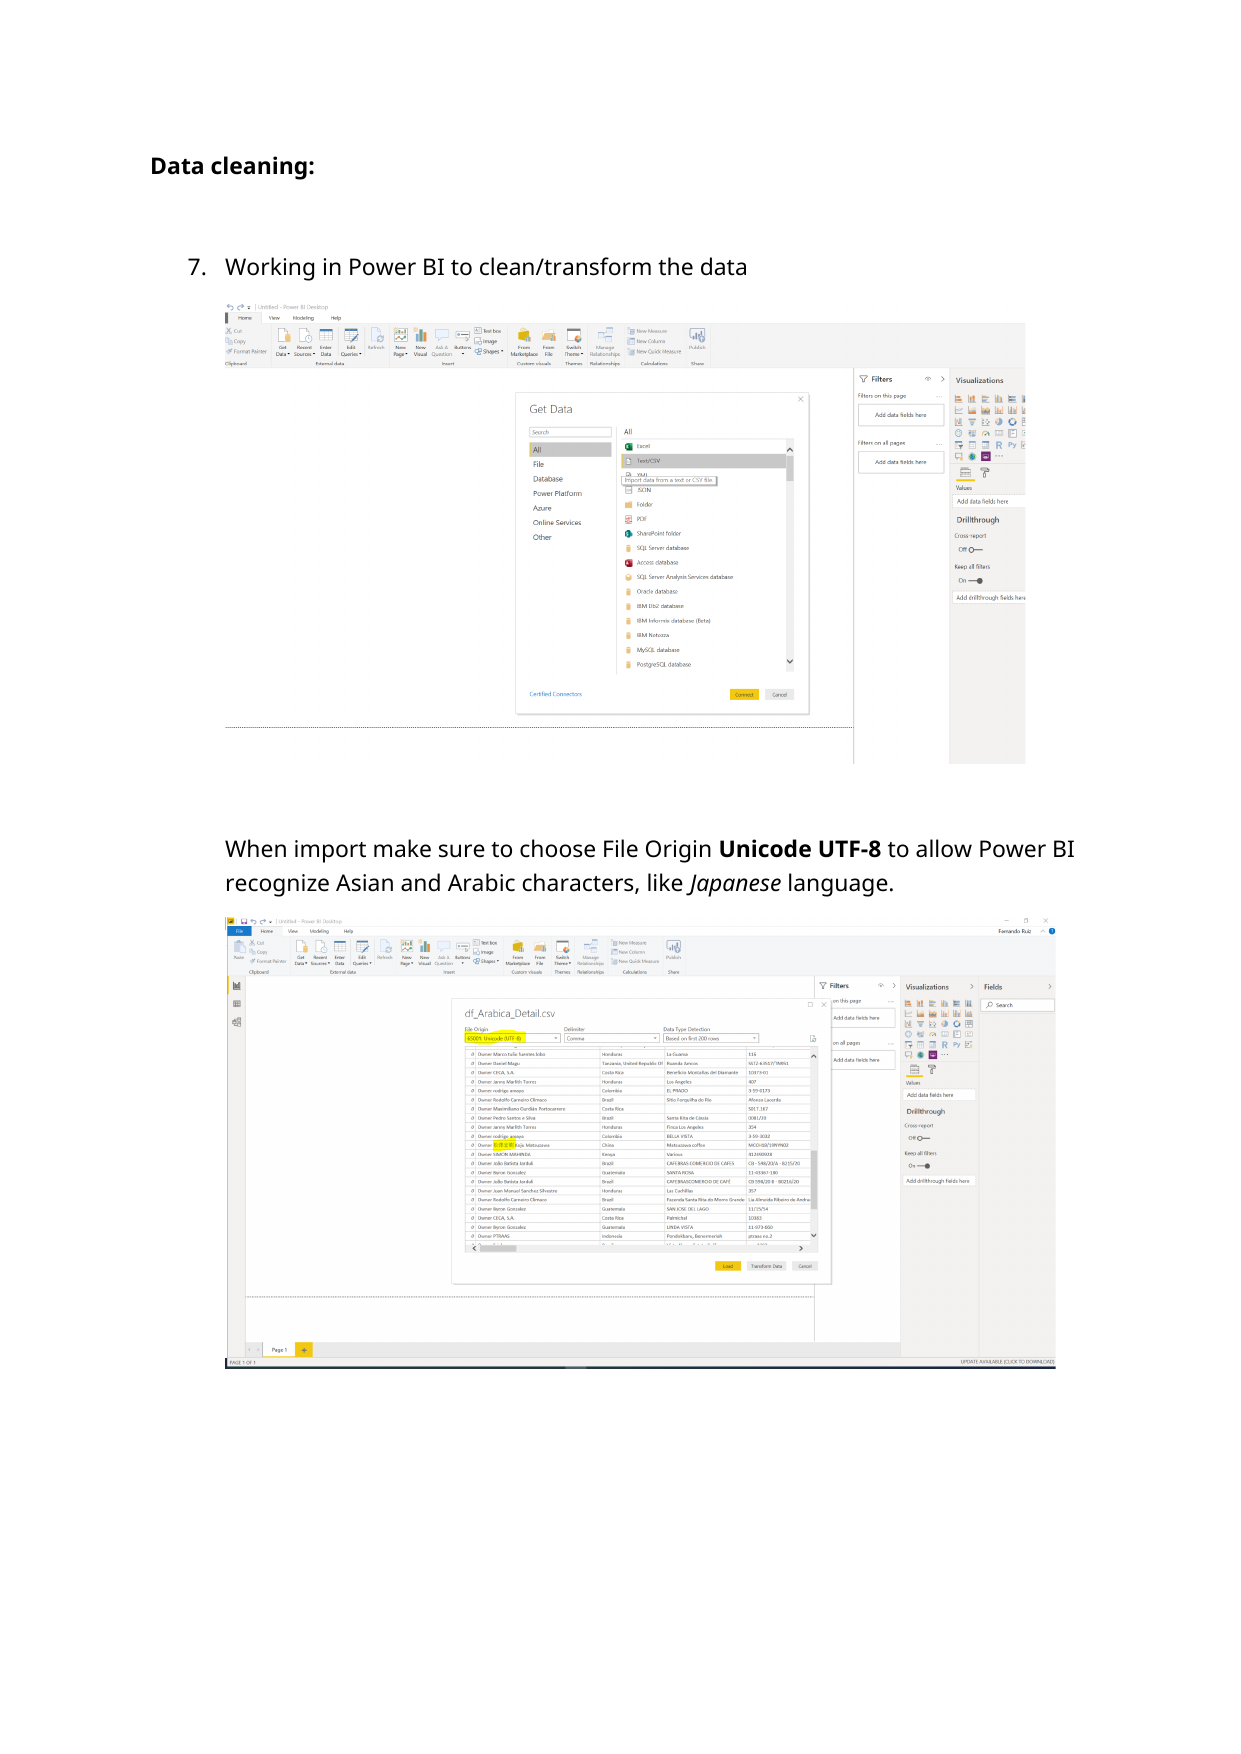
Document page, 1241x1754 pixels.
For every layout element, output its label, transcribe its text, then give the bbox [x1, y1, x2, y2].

picture [225, 917, 1056, 1369]
text Data cleaning: [150, 150, 1090, 181]
list Working in Power BI to clean/transform the data [187, 251, 1090, 282]
text When import make sure to choose File Origin Unicode UTF-8 to allow Power BI recognize Asian and Arabic characters, like Japanese language. [225, 833, 1090, 898]
picture [225, 301, 1026, 764]
